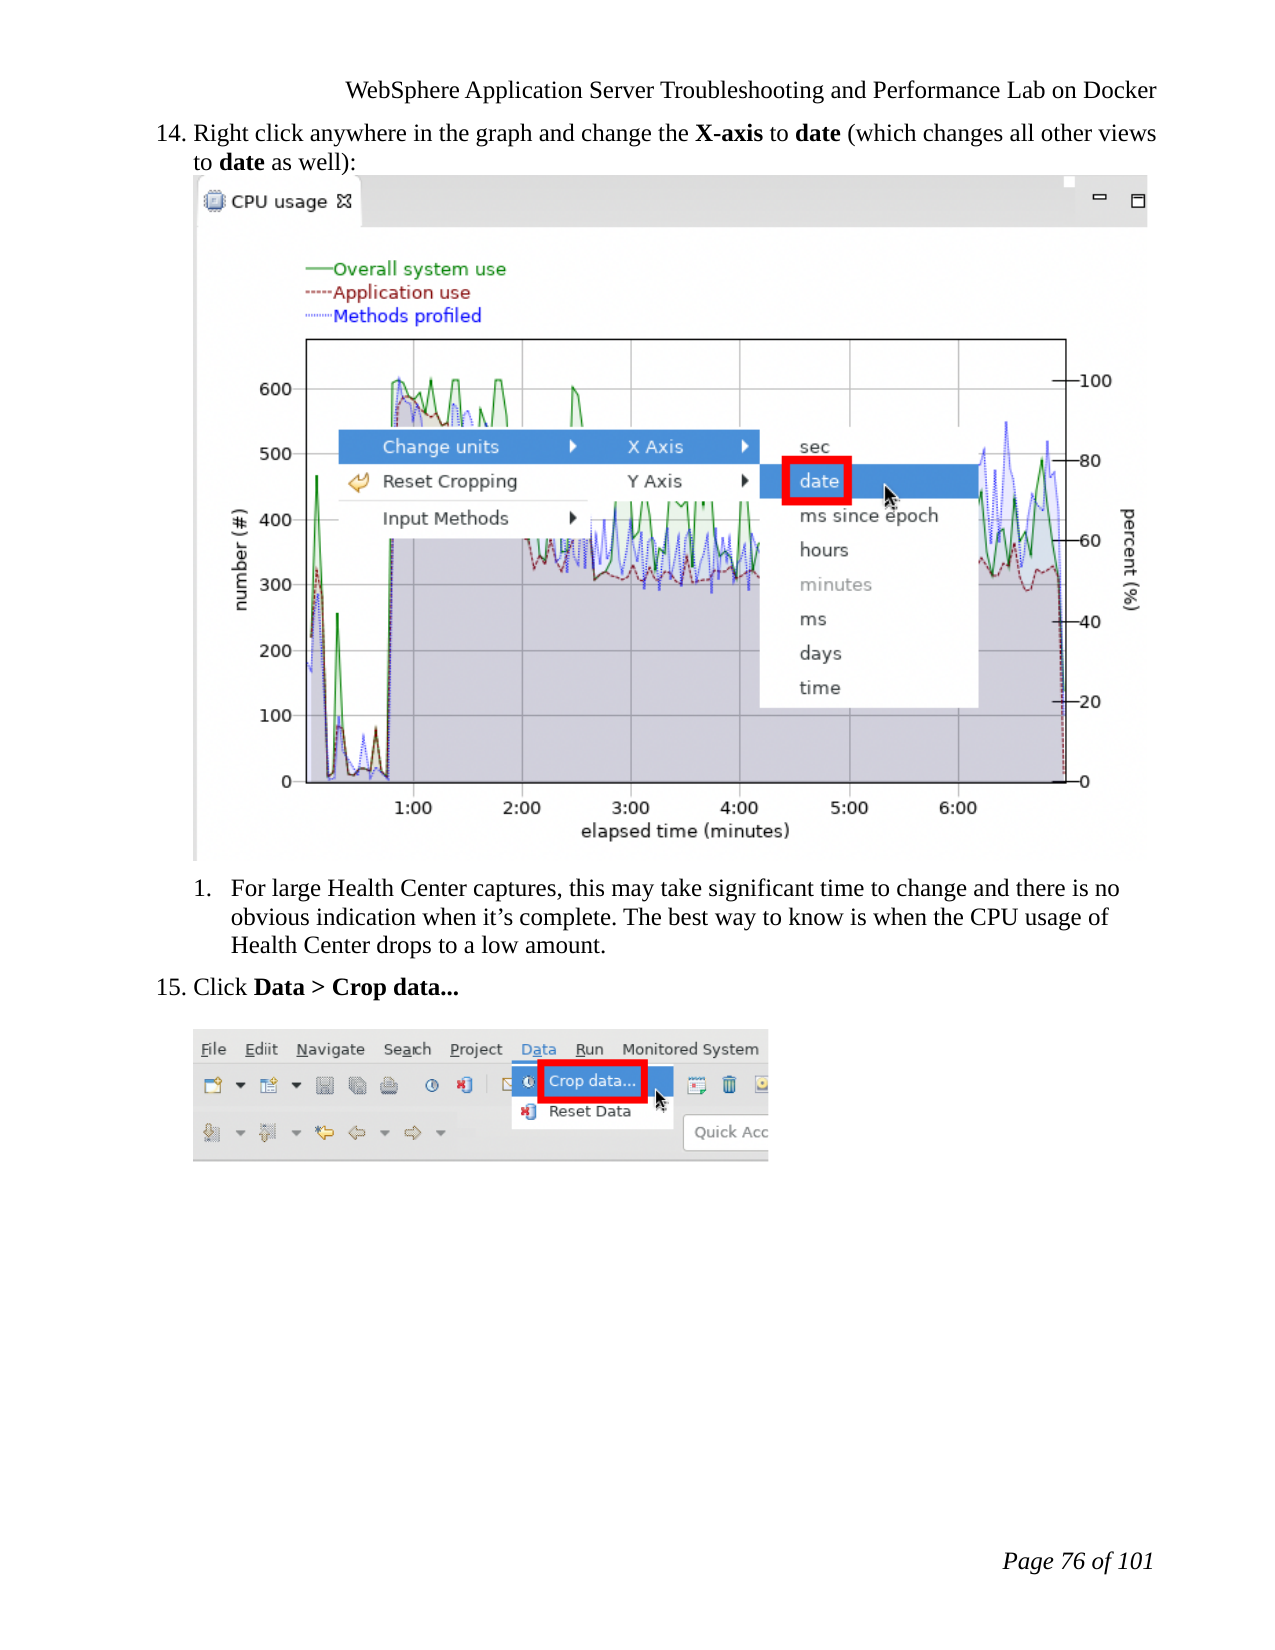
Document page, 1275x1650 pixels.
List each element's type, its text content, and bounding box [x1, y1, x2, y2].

picture [193, 175, 1148, 861]
list For large Health Center captures, this may take significant time to change and there is no obvious indication when it’s complete. The best way to know is when the CPU usage of Health Center drops to a low amount. [193, 873, 1157, 959]
picture [193, 1029, 769, 1162]
